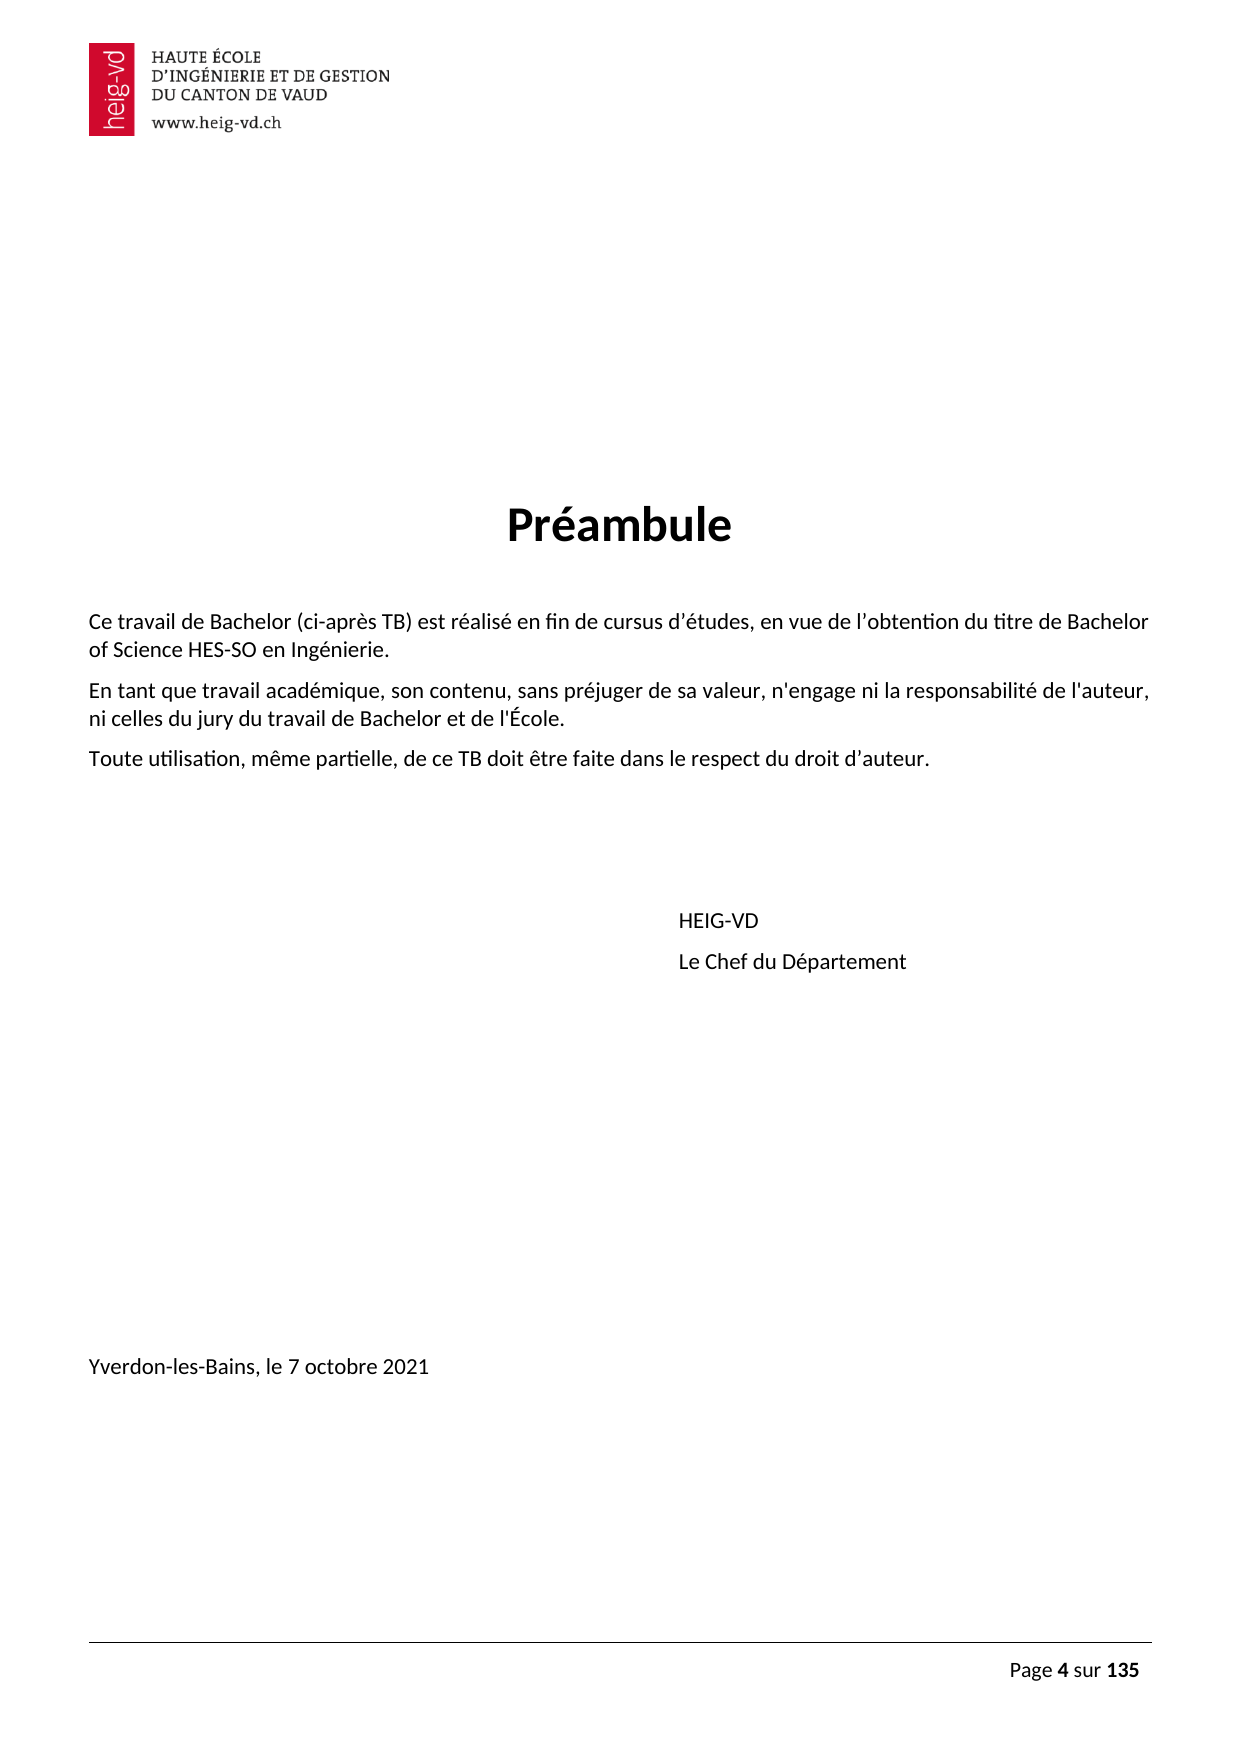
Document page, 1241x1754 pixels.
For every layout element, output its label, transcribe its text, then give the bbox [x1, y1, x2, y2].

text Toute utilisation, même partielle, de ce TB doit être faite dans le respect du droit d’auteur. [89, 744, 1152, 772]
text Préambule [89, 493, 1152, 554]
text Yverdon-les-Bains, le [89, 1352, 1152, 1380]
text Ce travail de Bachelor (ci-après TB) est réalisé en fin de cursus d’études, en vue de l’obtention du titre de Bachelor of Science HES-SO en Ingénierie. [89, 607, 1152, 663]
text En tant que travail académique, son contenu, sans préjuger de sa valeur, n'engage ni la responsabilité de l'auteur, ni celles du jury du travail de Bachelor et de l'École. [89, 676, 1152, 732]
picture [89, 43, 389, 136]
text Le Chef du Département [89, 947, 1152, 975]
text HEIG-VD [89, 906, 1152, 934]
